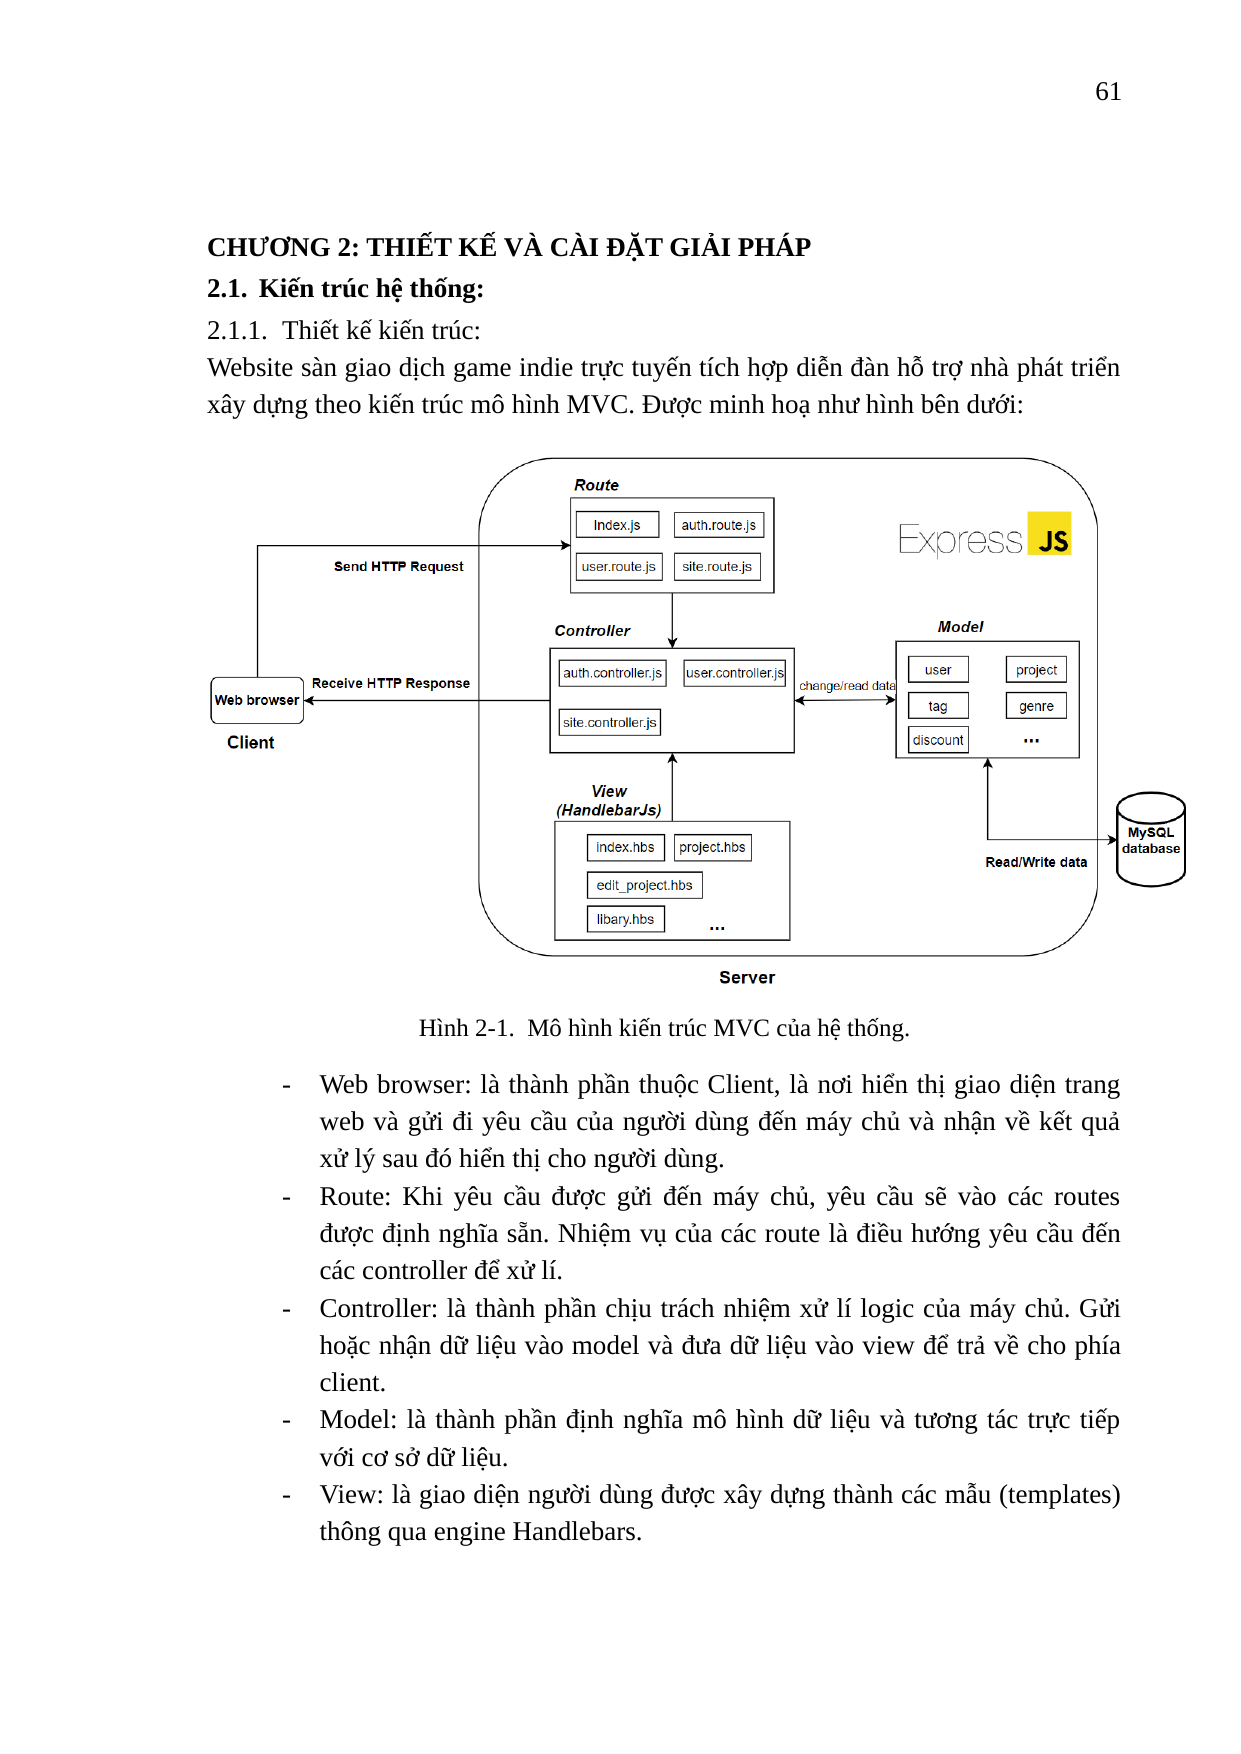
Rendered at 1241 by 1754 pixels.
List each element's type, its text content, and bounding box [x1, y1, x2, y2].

text Website sàn giao dịch game indie trực tuyến tích hợp diễn đàn hỗ trợ nhà phát triển xây dựng theo kiến trúc mô hình MVC. Được minh hoạ như hình bên dưới: [207, 351, 1122, 420]
text Hình 2-1. Mô hình kiến trúc MVC của hệ thống. [207, 1013, 1122, 1041]
subtitle Kiến trúc hệ thống: [207, 273, 1122, 304]
list Model: là thành phần định nghĩa mô hình dữ liệu và tương tác trực tiếp với cơ sở dữ liệu. [282, 1403, 1122, 1472]
list Controller: là thành phần chịu trách nhiệm xử lí logic của máy chủ. Gửi hoặc nhận dữ liệu vào model và đưa dữ liệu vào view để trả về cho phía client. [282, 1292, 1122, 1397]
subtitle CHƯƠNG 2: THIẾT KẾ VÀ CÀI ĐẶT GIẢI PHÁP [207, 231, 1122, 262]
list Web browser: là thành phần thuộc Client, là nơi hiển thị giao diện trang web và gửi đi yêu cầu của người dùng đến máy chủ và nhận về kết quả xử lý sau đó hiển thị cho người dùng. [282, 1068, 1122, 1174]
list View: là giao diện người dùng được xây dựng thành các mẫu (templates) thông qua engine Handlebars. [282, 1478, 1122, 1547]
subtitle Thiết kế kiến trúc: [207, 314, 1122, 345]
picture [206, 442, 1195, 990]
list Route: Khi yêu cầu được gửi đến máy chủ, yêu cầu sẽ vào các routes được định nghĩa sẵn. Nhiệm vụ của các route là điều hướng yêu cầu đến các controller để xử lí. [282, 1180, 1122, 1286]
